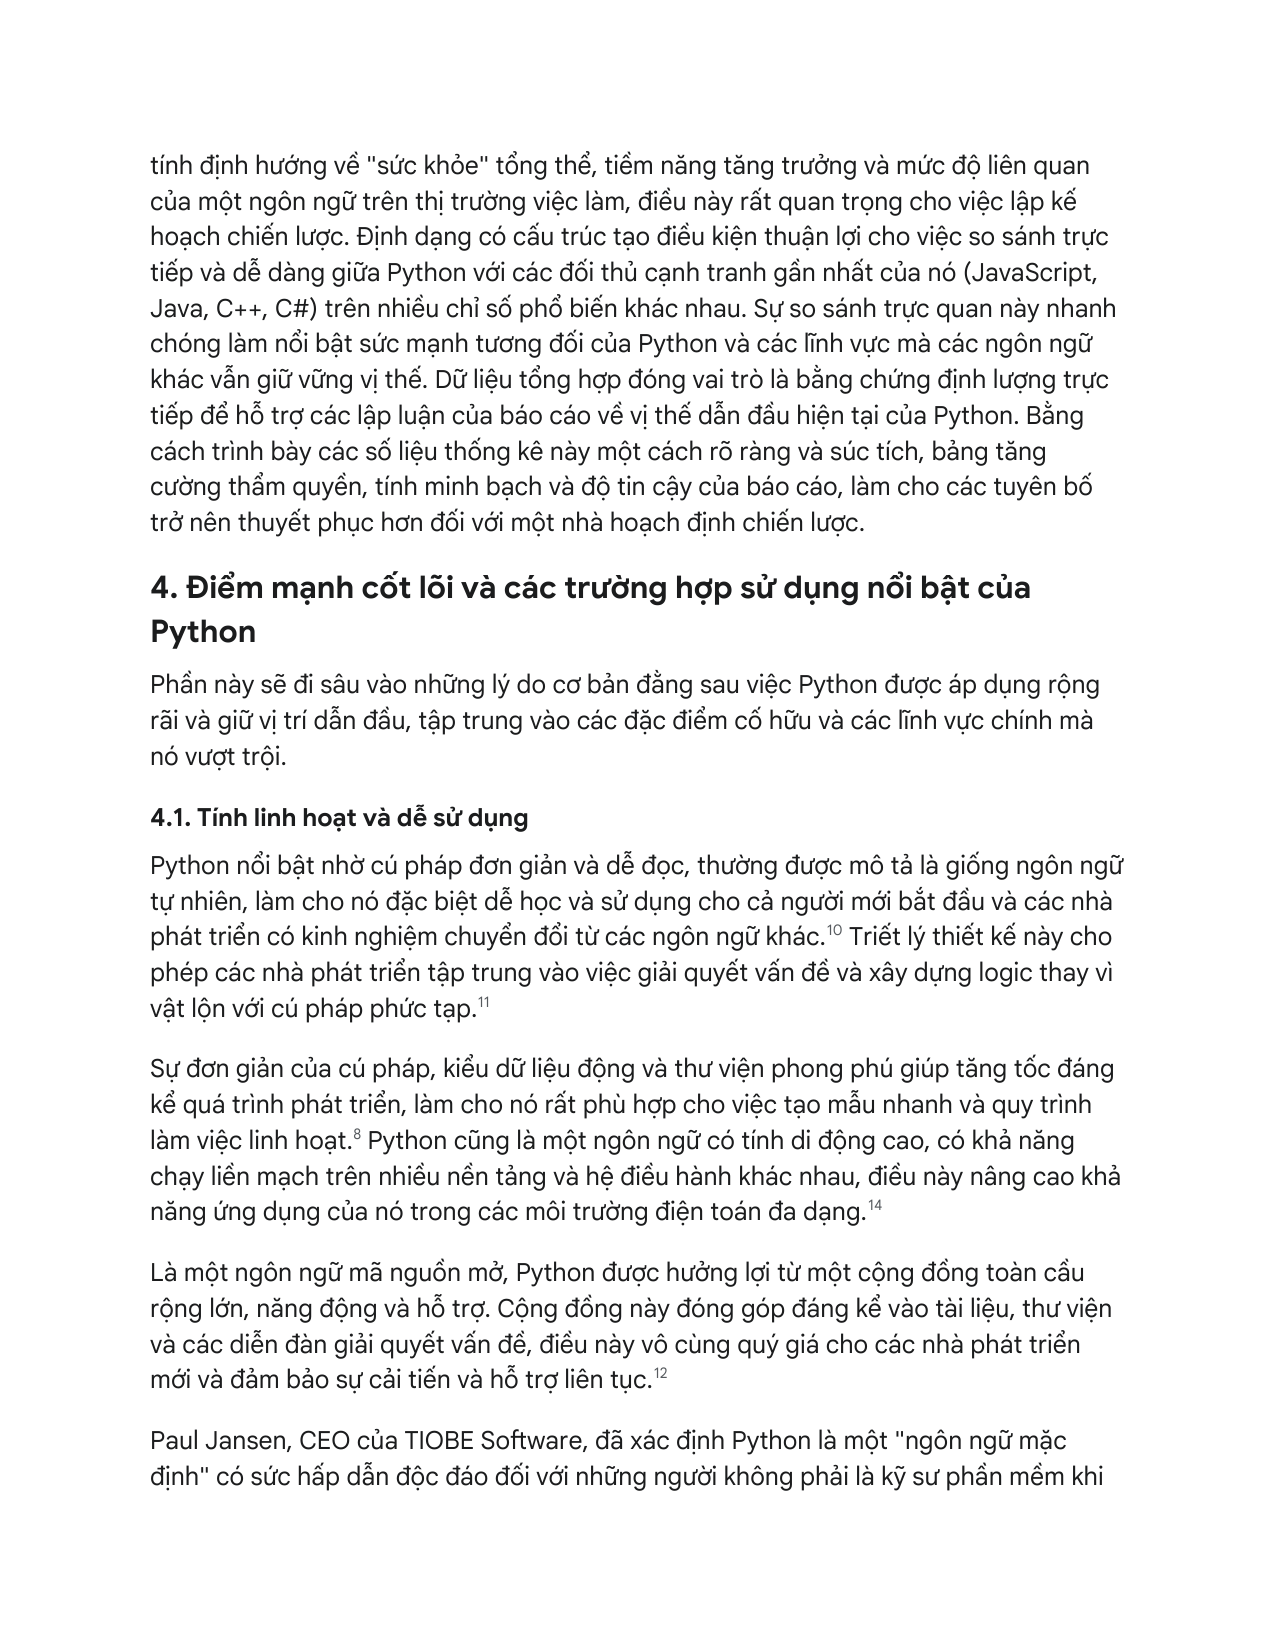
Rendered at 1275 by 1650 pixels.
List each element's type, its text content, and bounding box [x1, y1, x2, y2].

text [150, 150, 1125, 539]
text Python nổi bật nhờ cú pháp đơn giản và dễ đọc, thường được mô tả là giống ngôn ngữ tự nhiên, làm cho nó đặc biệt dễ học và sử dụng cho cả người mới bắt đầu và các nhà phát triển có kinh nghiệm chuyển đổi từ các ngôn ngữ khác.10 Triết lý thiết kế này cho phép các nhà phát triển tập trung vào việc giải quyết vấn đề và xây dựng logic thay vì vật lộn với cú pháp phức tạp.11 [150, 850, 1125, 1024]
subtitle 4.1. Tính linh hoạt và dễ sử dụng [150, 802, 1125, 833]
subtitle 4. Điểm mạnh cốt lõi và các trường hợp sử dụng nổi bật của Python [150, 568, 1125, 652]
text Phần này sẽ đi sâu vào những lý do cơ bản đằng sau việc Python được áp dụng rộng rãi và giữ vị trí dẫn đầu, tập trung vào các đặc điểm cố hữu và các lĩnh vực chính mà nó vượt trội. [150, 670, 1125, 772]
text Là một ngôn ngữ mã nguồn mở, Python được hưởng lợi từ một cộng đồng toàn cầu rộng lớn, năng động và hỗ trợ. Cộng đồng này đóng góp đáng kể vào tài liệu, thư viện và các diễn đàn giải quyết vấn đề, điều này vô cùng quý giá cho các nhà phát triển mới và đảm bảo sự cải tiến và hỗ trợ liên tục.12 [150, 1257, 1125, 1396]
text Sự đơn giản của cú pháp, kiểu dữ liệu động và thư viện phong phú giúp tăng tốc đáng kể quá trình phát triển, làm cho nó rất phù hợp cho việc tạo mẫu nhanh và quy trình làm việc linh hoạt.8 Python cũng là một ngôn ngữ có tính di động cao, có khả năng chạy liền mạch trên nhiều nền tảng và hệ điều hành khác nhau, điều này nâng cao khả năng ứng dụng của nó trong các môi trường điện toán đa dạng.14 [150, 1054, 1125, 1228]
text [150, 1425, 1125, 1492]
